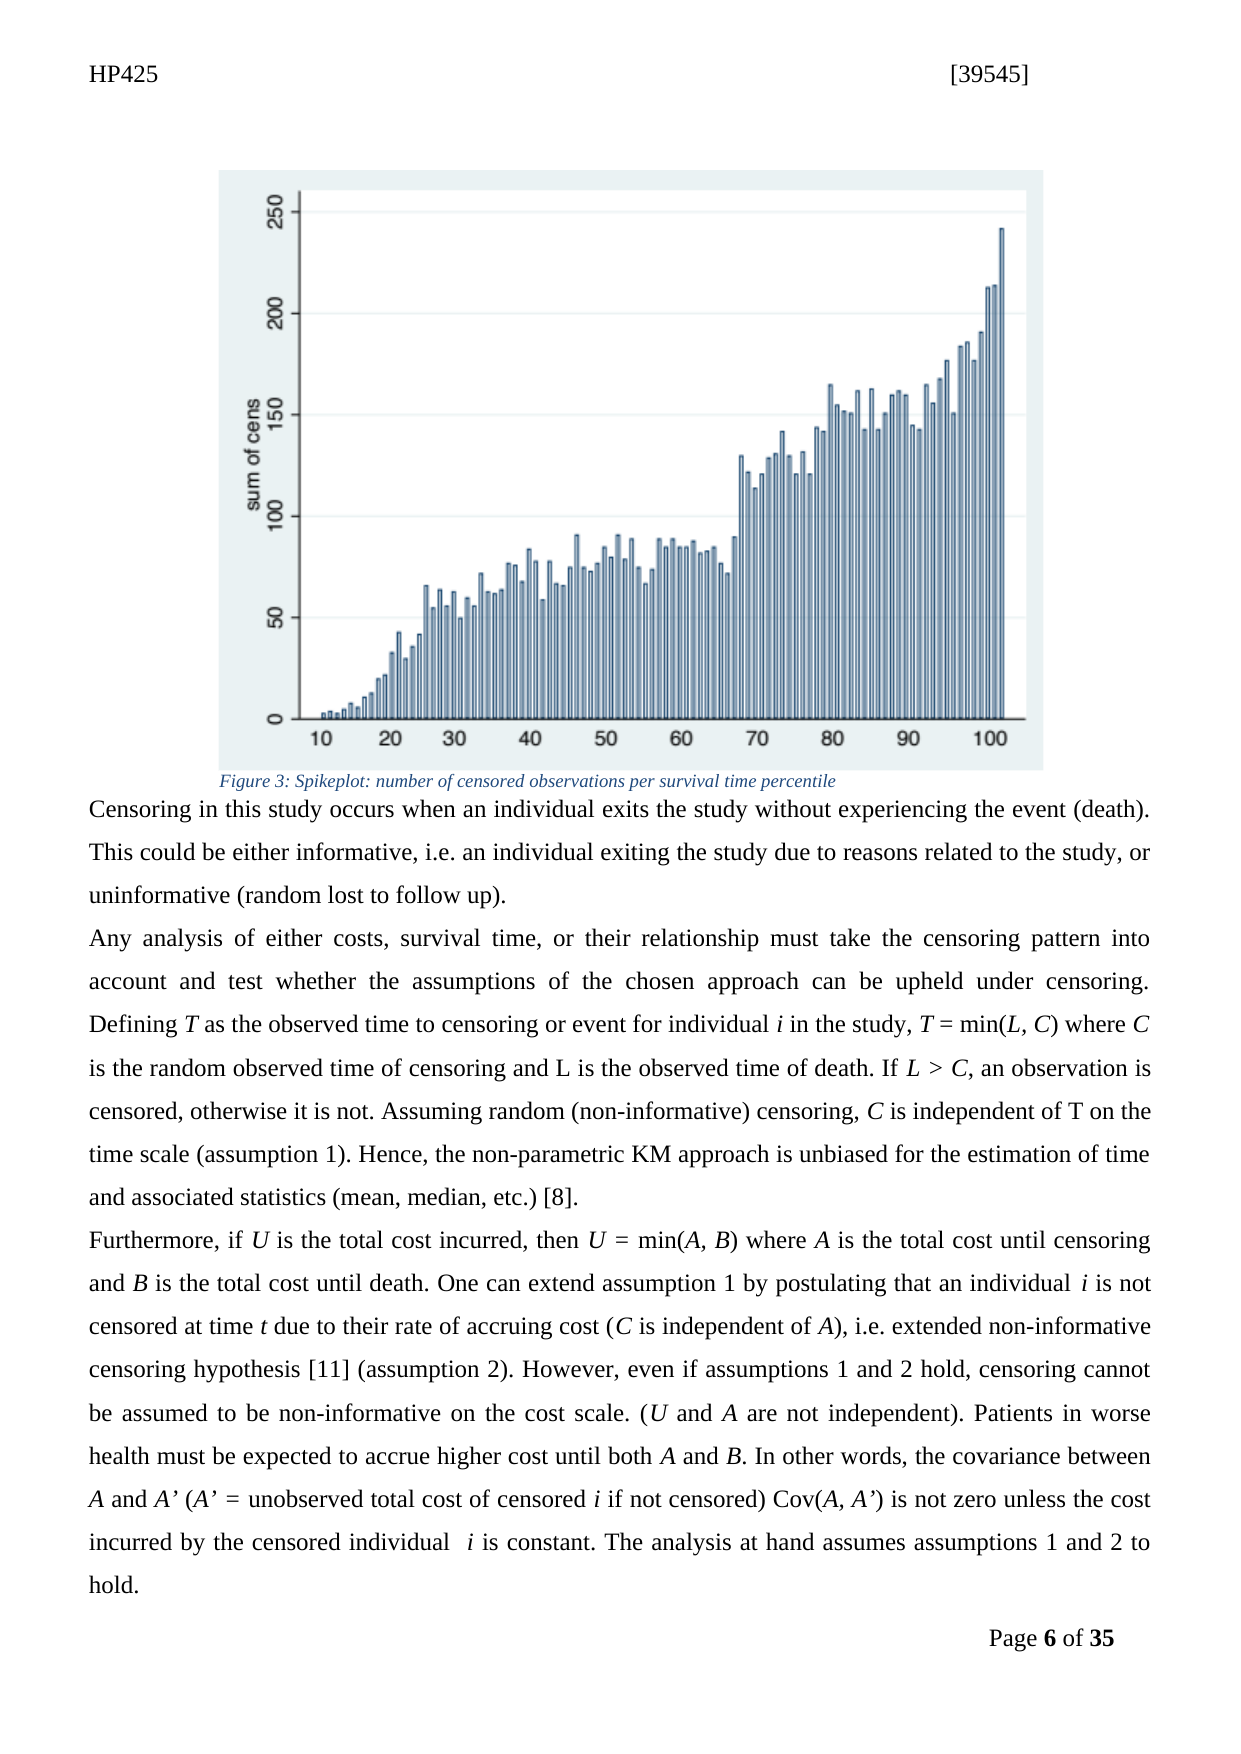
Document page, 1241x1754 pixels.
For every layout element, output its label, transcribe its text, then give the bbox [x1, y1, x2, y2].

text Any analysis of either costs, survival time, or their relationship must take the censoring pattern into account and test whether the assumptions of the chosen approach can be upheld under censoring. Defining T as the observed time to censoring or event for individual i in the study, T = min(L, C) where C is the random observed time of censoring and L is the observed time of death. If L > C, an observation is censored, otherwise it is not. Assuming random (non-informative) censoring, C is independent of T on the time scale (assumption 1). Hence, the non-parametric KM approach is unbiased for the estimation of time and associated statistics (mean, median, etc.) [8]. [89, 923, 1152, 1211]
text Furthermore, if U is the total cost incurred, then U = min(A, B) where A is the total cost until censoring and B is the total cost until death. One can extend assumption 1 by postulating that an individual i is not censored at time t due to their rate of accruing cost (C is independent of A), i.e. extended non-informative censoring hypothesis [11] (assumption 2). However, even if assumptions 1 and 2 hold, censoring cannot be assumed to be non-informative on the cost scale. (U and A are not independent). Patients in worse health must be expected to accrue higher cost until both A and B. In other words, the covariance between A and A’ (A’ = unobserved total cost of censored i if not censored) Cov(A, A’) is not zero unless the cost incurred by the censored individual i is constant. The analysis at hand assumes assumptions 1 and 2 to hold. [89, 1225, 1152, 1599]
text Censoring in this study occurs when an individual exits the study without experiencing the event (death). This could be either informative, i.e. an individual exiting the study due to reasons related to the study, or uninformative (random lost to follow up). [89, 145, 1152, 909]
